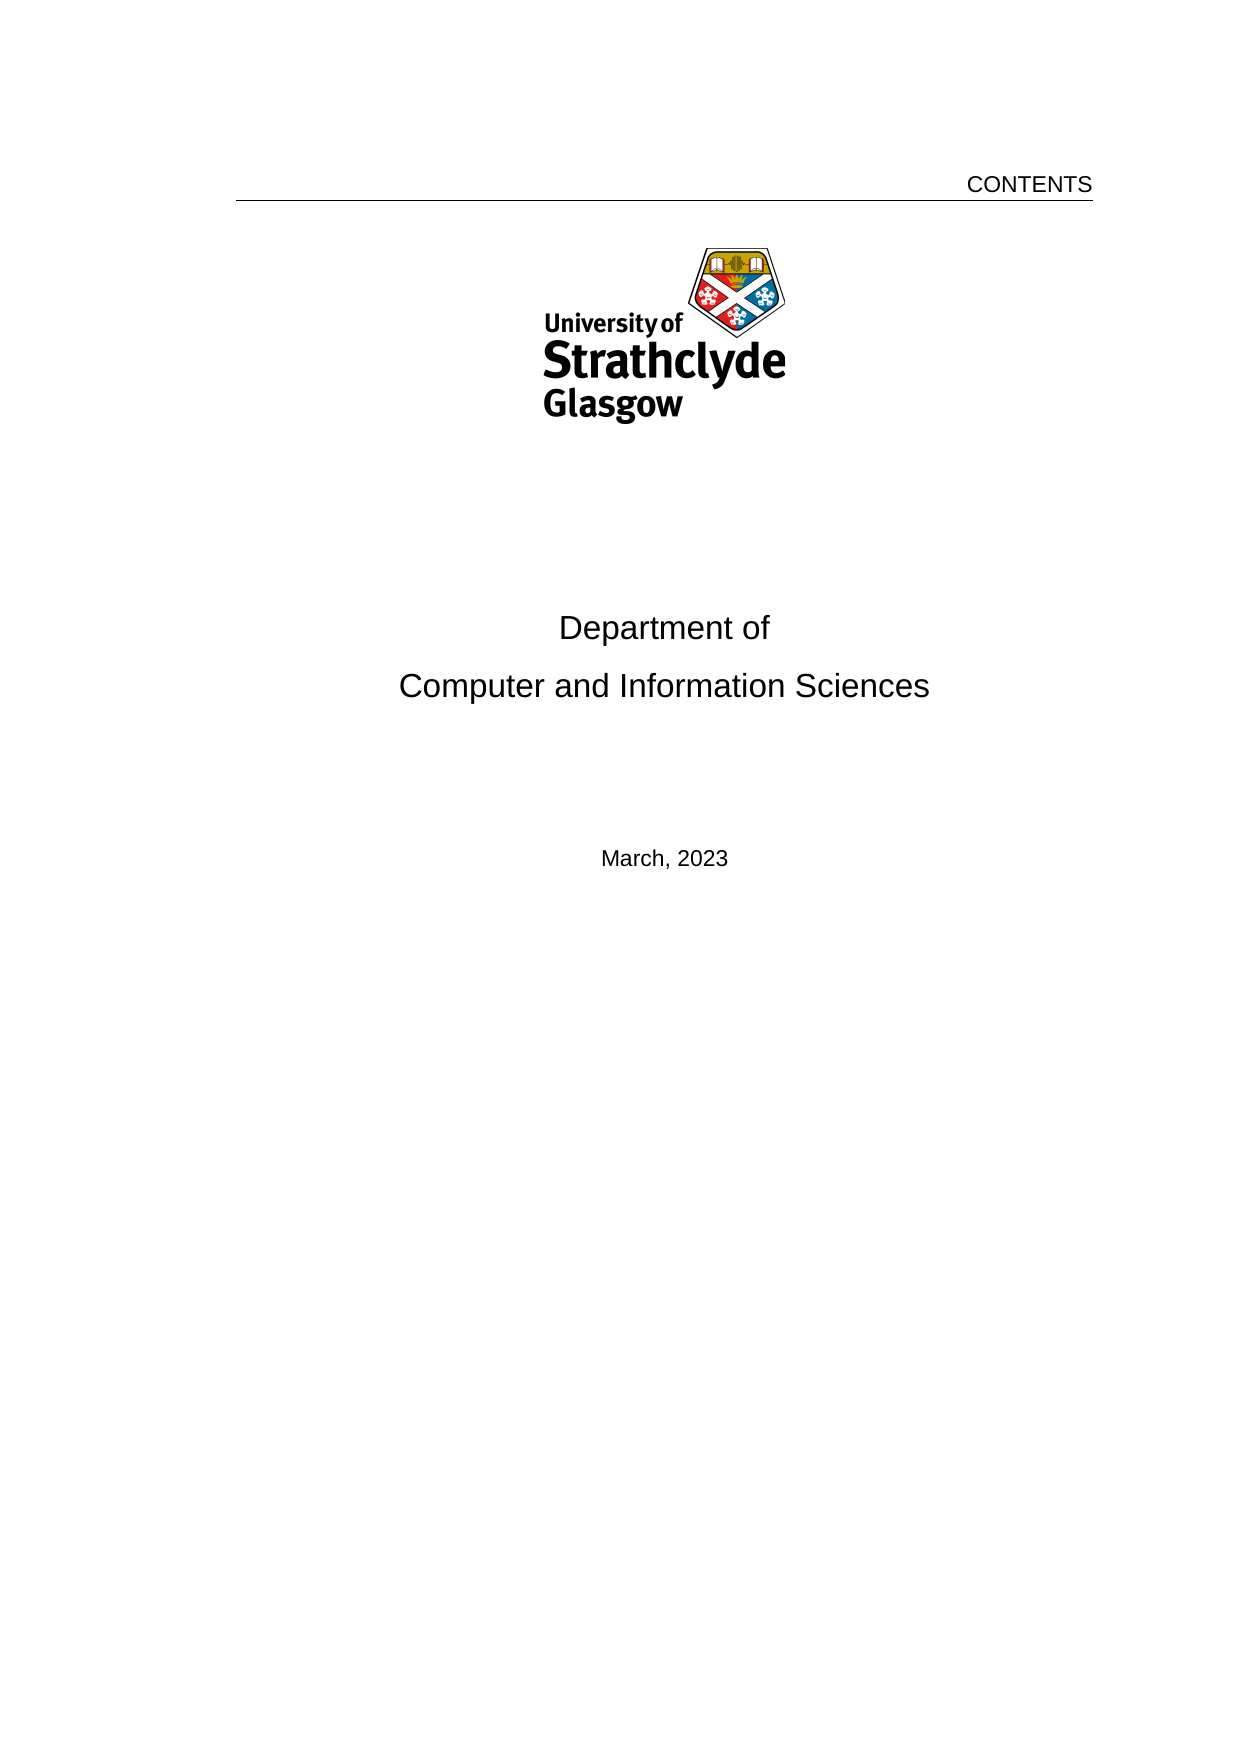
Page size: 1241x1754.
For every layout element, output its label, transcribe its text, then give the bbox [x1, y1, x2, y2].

text Department of [236, 608, 1092, 647]
picture [543, 248, 786, 424]
text March, 2023 [236, 845, 1092, 871]
text Computer and Information Sciences [236, 666, 1092, 704]
